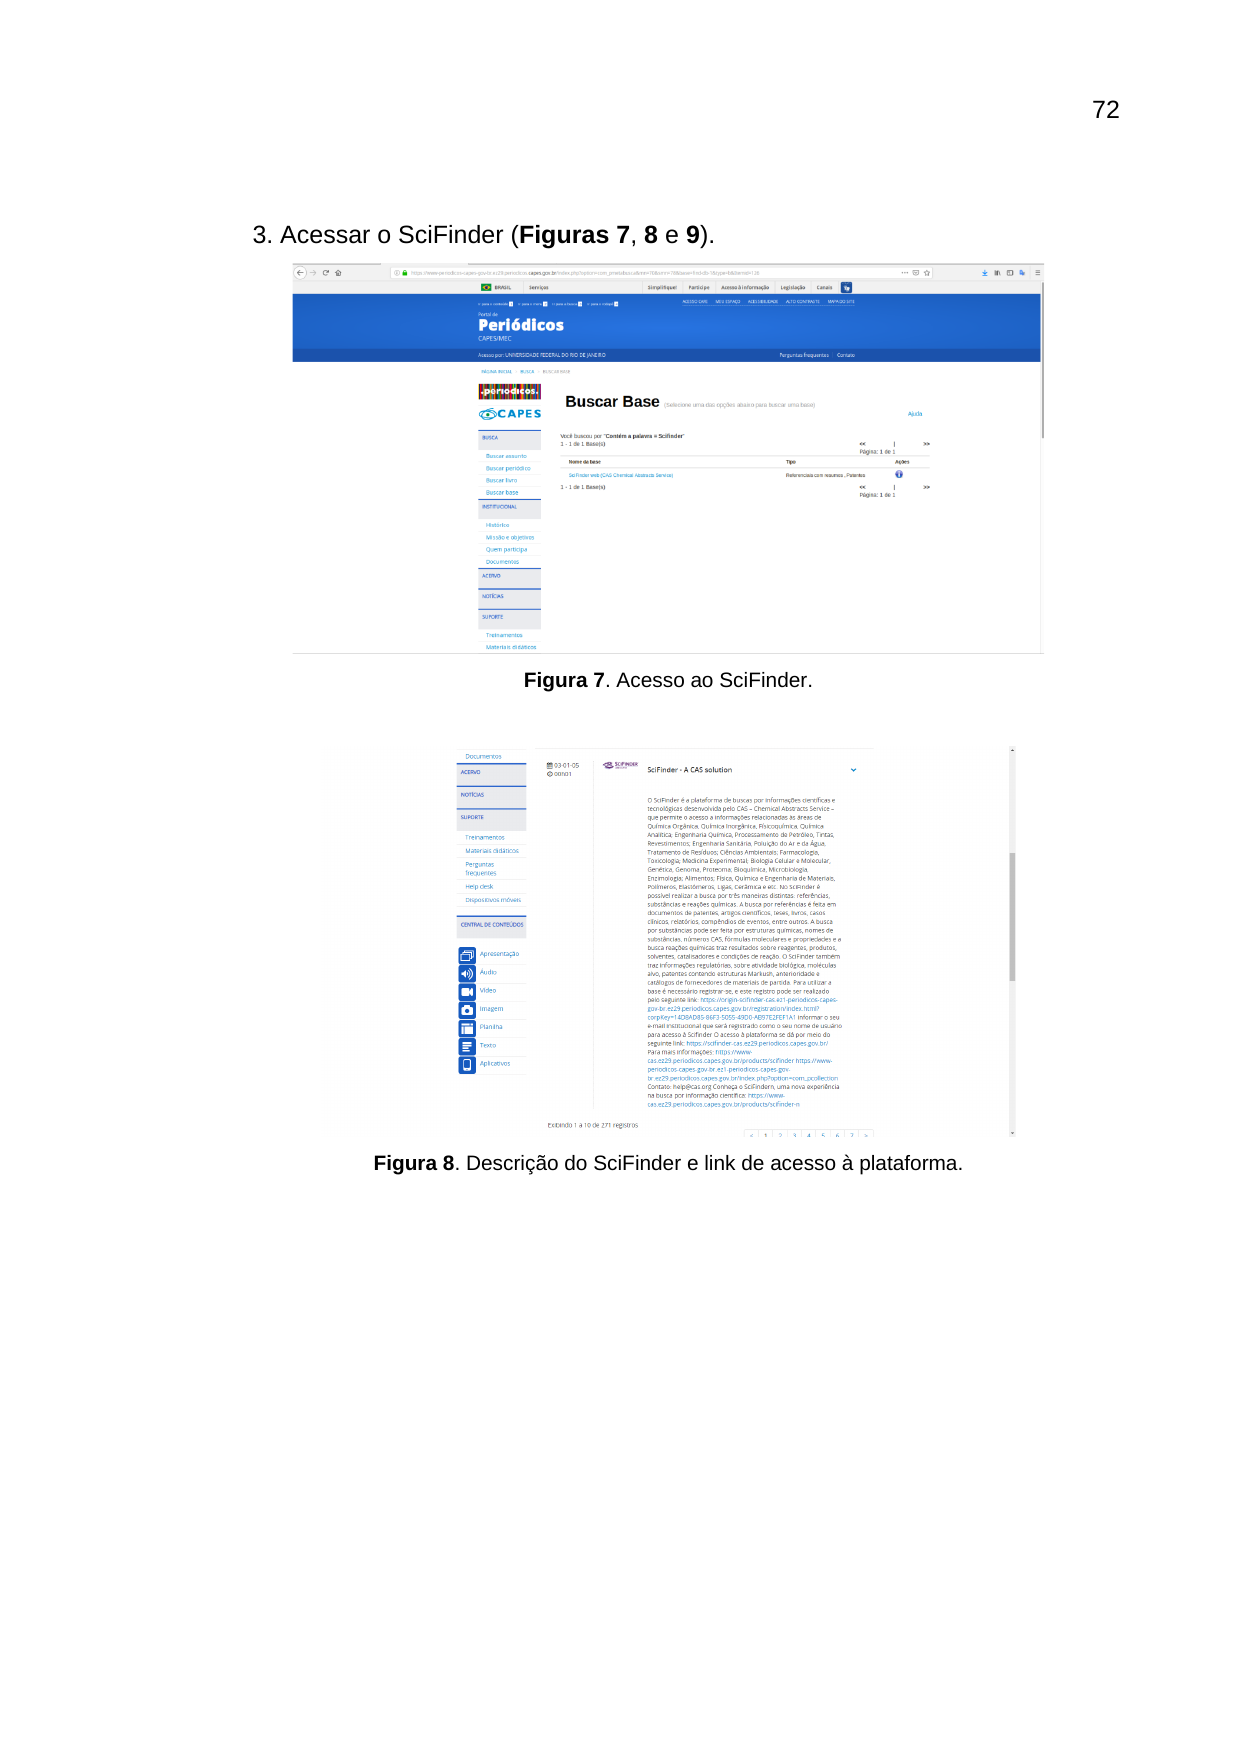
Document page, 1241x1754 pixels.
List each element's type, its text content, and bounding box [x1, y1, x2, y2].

list 3. Acessar o SciFinder (Figuras 7, 8 e 9). [252, 220, 1122, 249]
text Figura 7. Acesso ao SciFinder. [215, 668, 1122, 692]
picture [292, 263, 1045, 654]
picture [321, 746, 1016, 1137]
text Figura 8. Descrição do SciFinder e link de acesso à plataforma. [215, 1151, 1122, 1175]
